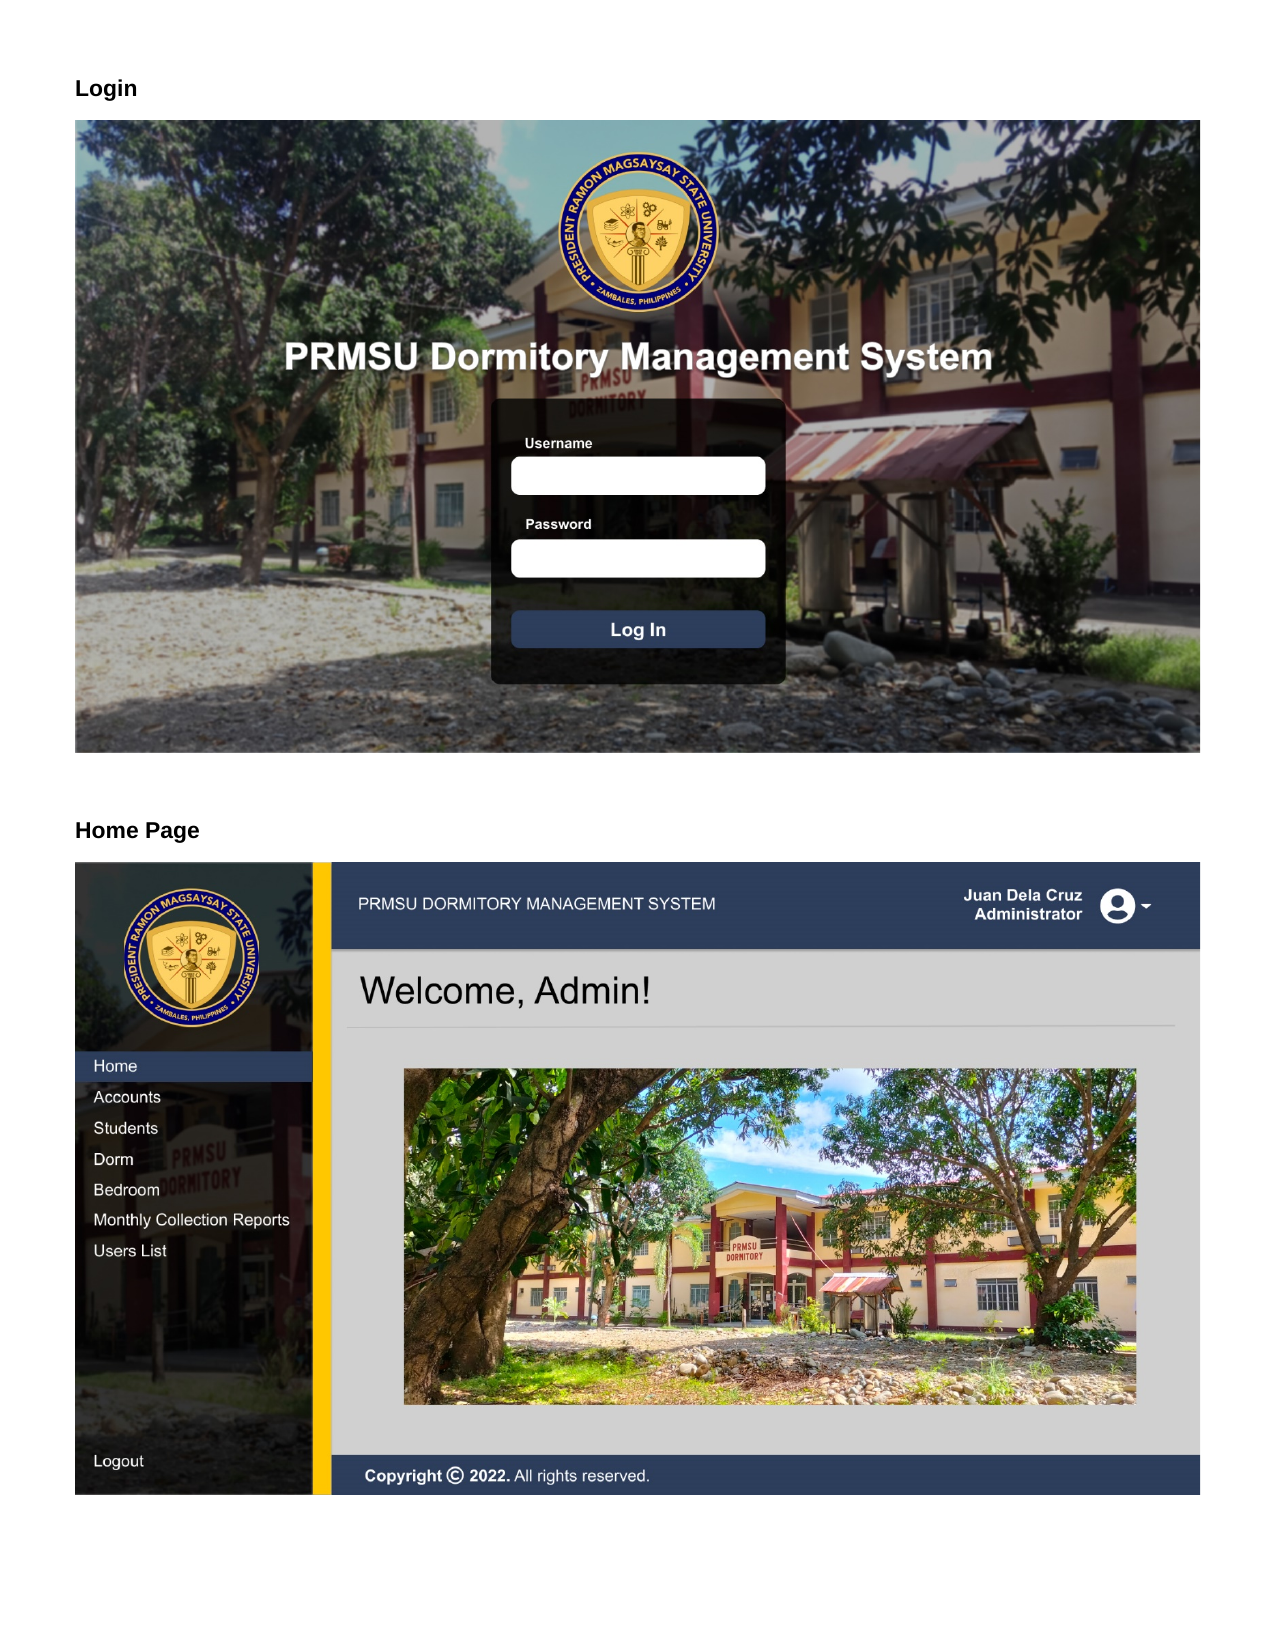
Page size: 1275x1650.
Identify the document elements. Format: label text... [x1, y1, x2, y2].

text Login [75, 75, 1200, 101]
text Home Page [75, 817, 1200, 843]
picture [75, 120, 1200, 753]
picture [75, 862, 1200, 1495]
